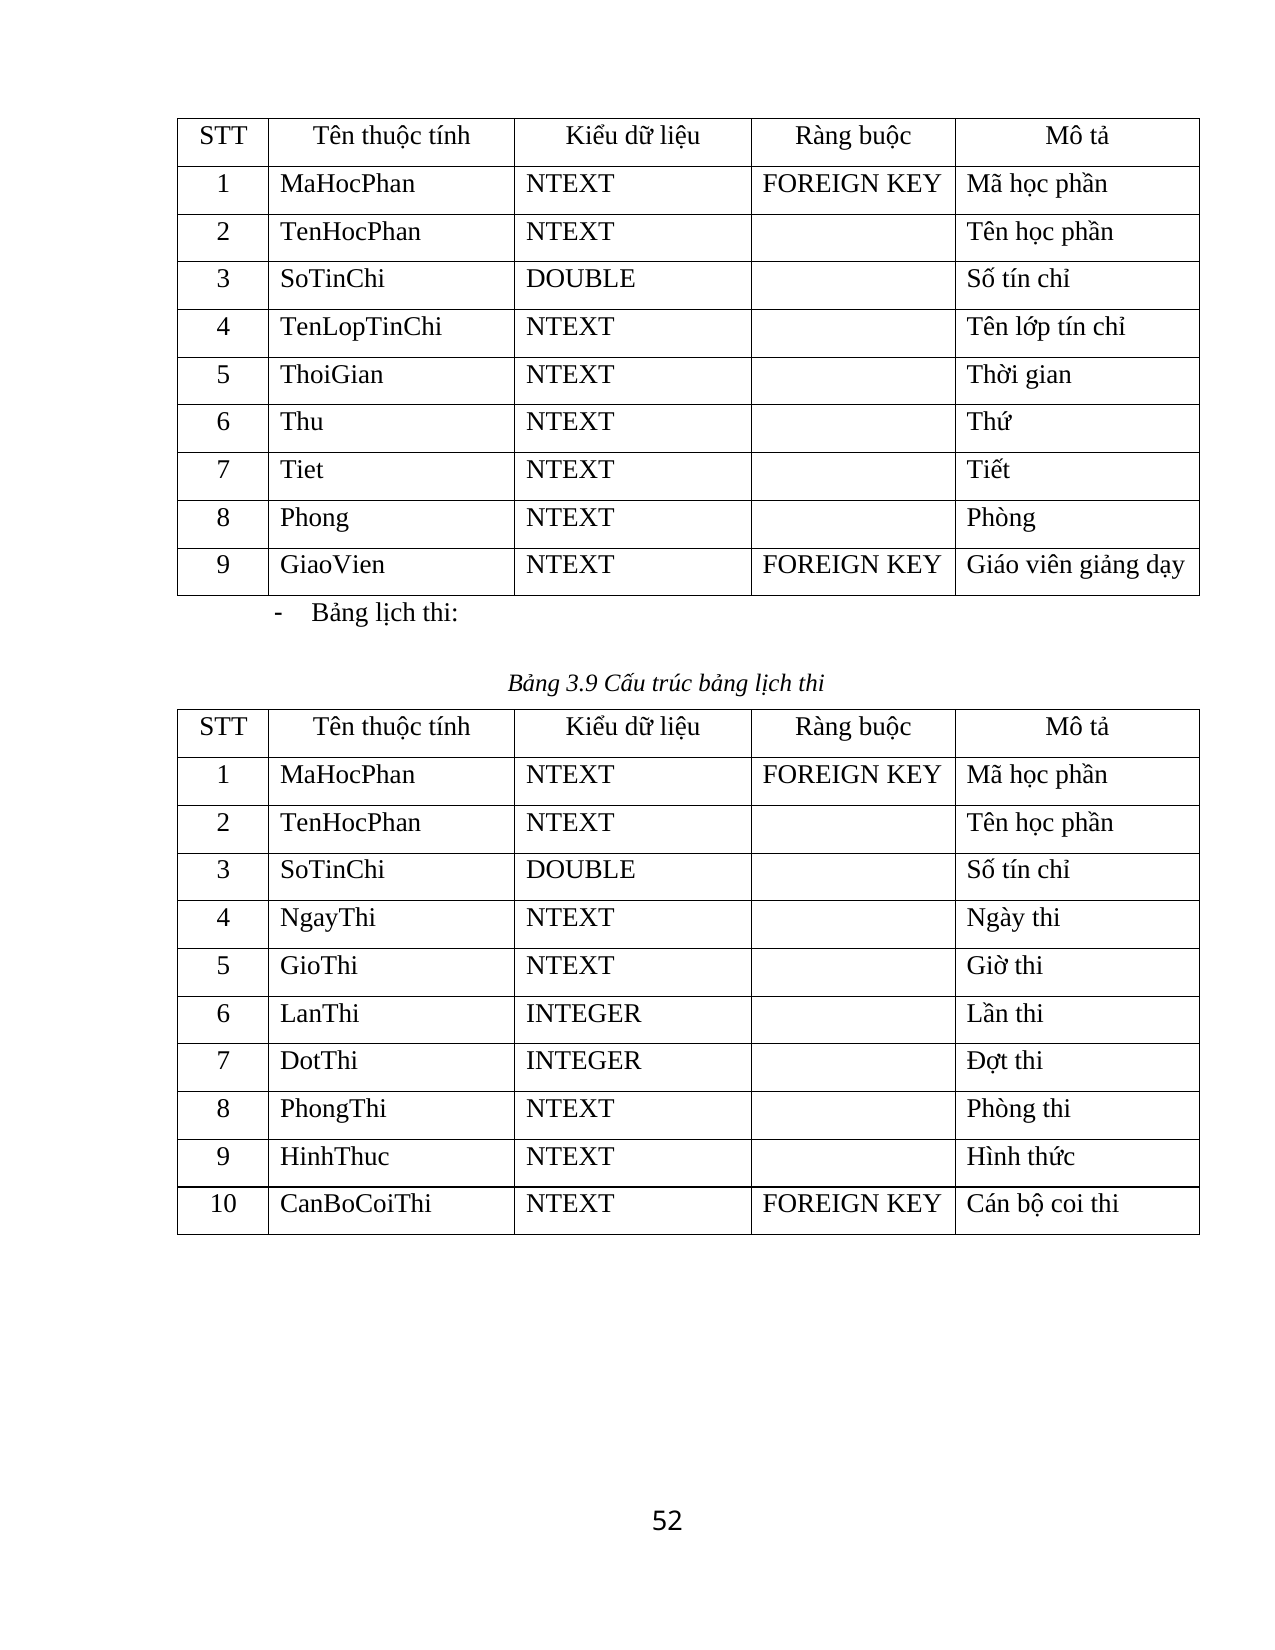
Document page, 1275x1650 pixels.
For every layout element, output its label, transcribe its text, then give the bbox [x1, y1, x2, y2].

list Bảng lịch thi: [274, 596, 1157, 627]
table_cell 2 [178, 806, 268, 852]
table_cell [752, 901, 955, 948]
table_cell TenLopTinChi [269, 310, 514, 357]
table_cell 10 [178, 1188, 268, 1234]
table_cell Thứ [956, 405, 1199, 452]
table_cell 6 [178, 997, 268, 1043]
table_cell NTEXT [515, 758, 751, 805]
table_cell 8 [178, 501, 268, 547]
table_cell NTEXT [515, 549, 751, 595]
table_cell NTEXT [515, 215, 751, 261]
table_cell NTEXT [515, 901, 751, 948]
table_header Mô tả [956, 710, 1199, 757]
table_cell Hình thức [956, 1140, 1199, 1186]
table_cell LanThi [269, 997, 514, 1043]
table_cell [752, 806, 955, 852]
table_header Tên thuộc tính [269, 710, 514, 757]
table_cell FOREIGN KEY [752, 1188, 955, 1234]
table_cell 5 [178, 949, 268, 996]
table_cell NTEXT [515, 405, 751, 452]
table_cell Phòng [956, 501, 1199, 547]
table_cell Tiet [269, 453, 514, 500]
table_cell [752, 949, 955, 996]
table_cell DOUBLE [515, 854, 751, 900]
table_cell NTEXT [515, 1140, 751, 1186]
table_cell 2 [178, 215, 268, 261]
table_cell NTEXT [515, 806, 751, 852]
table_cell 8 [178, 1092, 268, 1139]
table_cell TenHocPhan [269, 215, 514, 261]
table_cell [752, 1140, 955, 1186]
table_cell Thời gian [956, 358, 1199, 404]
table_cell NTEXT [515, 453, 751, 500]
table_cell CanBoCoiThi [269, 1188, 514, 1234]
table_cell [752, 501, 955, 547]
table_cell PhongThi [269, 1092, 514, 1139]
table_cell TenHocPhan [269, 806, 514, 852]
table_cell 1 [178, 758, 268, 805]
table_cell [752, 1044, 955, 1091]
table_cell Đợt thi [956, 1044, 1199, 1091]
table_cell [752, 215, 955, 261]
table_cell SoTinChi [269, 854, 514, 900]
table_cell Tiết [956, 453, 1199, 500]
table_cell Phòng thi [956, 1092, 1199, 1139]
table_cell Mã học phần [956, 167, 1199, 213]
table_header Ràng buộc [752, 710, 955, 757]
table_header Kiểu dữ liệu [515, 119, 751, 166]
table_cell Số tín chỉ [956, 262, 1199, 309]
table_header Tên thuộc tính [269, 119, 514, 166]
table_cell Lần thi [956, 997, 1199, 1043]
table_cell Thu [269, 405, 514, 452]
table_cell [752, 310, 955, 357]
table_cell NTEXT [515, 1092, 751, 1139]
table_cell 1 [178, 167, 268, 213]
table_cell Ngày thi [956, 901, 1199, 948]
table_cell [752, 1092, 955, 1139]
table_header Kiểu dữ liệu [515, 710, 751, 757]
table_cell Cán bộ coi thi [956, 1188, 1199, 1234]
table_cell [752, 358, 955, 404]
table_cell 7 [178, 1044, 268, 1091]
table_header Ràng buộc [752, 119, 955, 166]
table_cell [752, 453, 955, 500]
table_cell NTEXT [515, 1188, 751, 1234]
table_cell DotThi [269, 1044, 514, 1091]
table_cell 6 [178, 405, 268, 452]
table_cell Tên học phần [956, 806, 1199, 852]
table_cell HinhThuc [269, 1140, 514, 1186]
table_cell FOREIGN KEY [752, 758, 955, 805]
table_cell SoTinChi [269, 262, 514, 309]
table_cell 7 [178, 453, 268, 500]
table_cell NTEXT [515, 949, 751, 996]
table_cell 3 [178, 854, 268, 900]
table_header STT [178, 119, 268, 166]
table_cell FOREIGN KEY [752, 549, 955, 595]
table_header Mô tả [956, 119, 1199, 166]
table_cell [752, 405, 955, 452]
table_cell ThoiGian [269, 358, 514, 404]
table_cell Giờ thi [956, 949, 1199, 996]
table_cell Mã học phần [956, 758, 1199, 805]
table_cell DOUBLE [515, 262, 751, 309]
table_cell GioThi [269, 949, 514, 996]
table_cell NTEXT [515, 310, 751, 357]
table_cell [752, 262, 955, 309]
table_cell MaHocPhan [269, 758, 514, 805]
table_cell NTEXT [515, 167, 751, 213]
table_cell Phong [269, 501, 514, 547]
table_cell 5 [178, 358, 268, 404]
table_cell NTEXT [515, 358, 751, 404]
table_cell NgayThi [269, 901, 514, 948]
table_cell Giáo viên giảng dạy [956, 549, 1199, 595]
table_cell Tên lớp tín chỉ [956, 310, 1199, 357]
table_cell 4 [178, 310, 268, 357]
table_cell INTEGER [515, 1044, 751, 1091]
text Bảng 3.9 Cấu trúc bảng lịch thi [177, 668, 1157, 697]
table_cell Số tín chỉ [956, 854, 1199, 900]
table_cell FOREIGN KEY [752, 167, 955, 213]
table_cell INTEGER [515, 997, 751, 1043]
table_header STT [178, 710, 268, 757]
table_cell 3 [178, 262, 268, 309]
table_cell MaHocPhan [269, 167, 514, 213]
table_cell [752, 854, 955, 900]
table_cell NTEXT [515, 501, 751, 547]
table_cell GiaoVien [269, 549, 514, 595]
table_cell 4 [178, 901, 268, 948]
table_cell [752, 997, 955, 1043]
table_cell 9 [178, 1140, 268, 1186]
table_cell Tên học phần [956, 215, 1199, 261]
table_cell 9 [178, 549, 268, 595]
